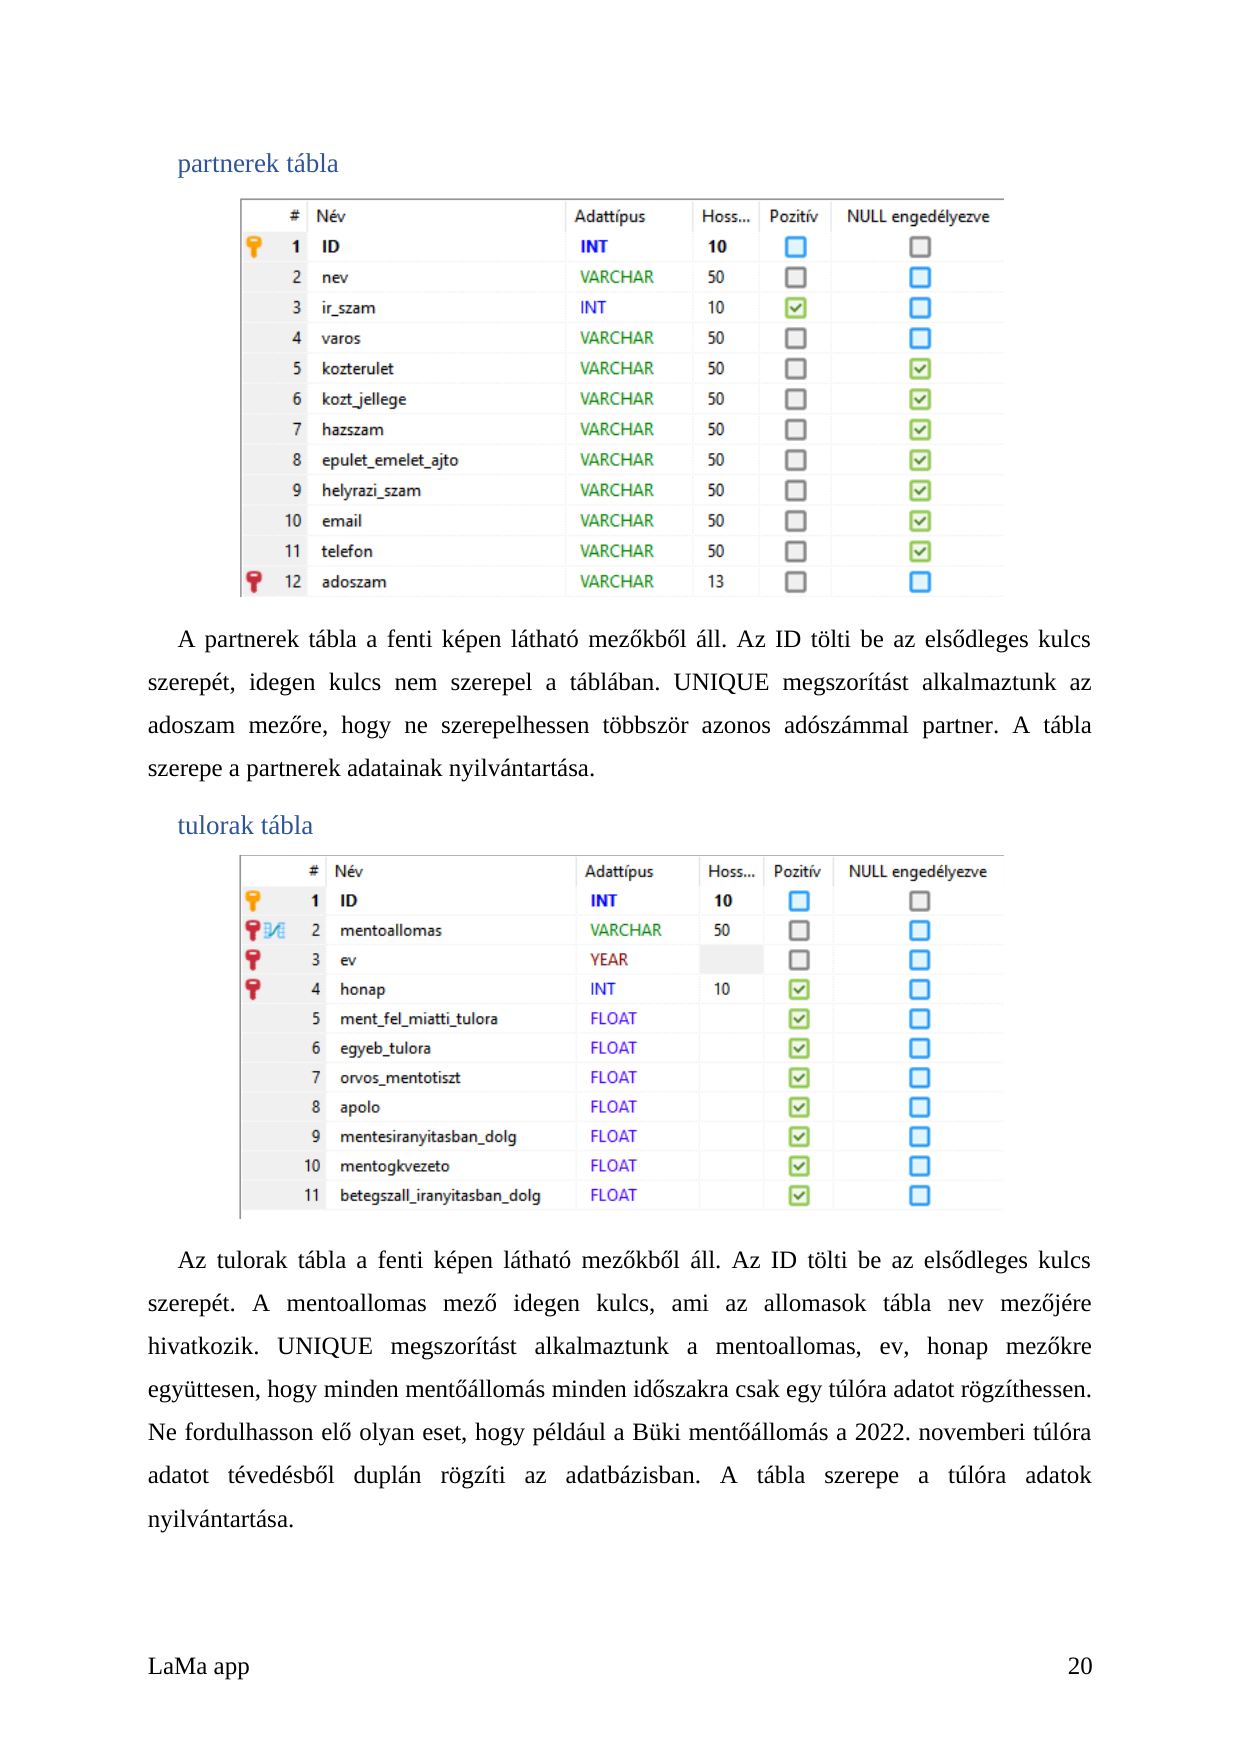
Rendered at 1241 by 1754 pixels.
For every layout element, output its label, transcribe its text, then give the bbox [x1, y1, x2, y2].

subtitle tulorak tábla [148, 809, 1093, 840]
text A partnerek tábla a fenti képen látható mezőkből áll. Az ID tölti be az elsődleges kulcs szerepét, idegen kulcs nem szerepel a táblában. UNIQUE megszorítást alkalmaztunk az adoszam mezőre, hogy ne szerepelhessen többször azonos adószámmal partner. A tábla szerepe a partnerek adatainak nyilvántartása. [148, 624, 1093, 782]
picture [236, 855, 1004, 1219]
picture [236, 194, 1004, 597]
text Az tulorak tábla a fenti képen látható mezőkből áll. Az ID tölti be az elsődleges kulcs szerepét. A mentoallomas mező idegen kulcs, ami az allomasok tábla nev mezőjére hivatkozik. UNIQUE megszorítást alkalmaztunk a mentoallomas, ev, honap mezőkre együttesen, hogy minden mentőállomás minden időszakra csak egy túlóra adatot rögzíthessen. Ne fordulhasson elő olyan eset, hogy például a Büki mentőállomás a 2022. novemberi túlóra adatot tévedésből duplán rögzíti az adatbázisban. A tábla szerepe a túlóra adatok nyilvántartása. [148, 1245, 1093, 1532]
subtitle partnerek tábla [148, 148, 1093, 179]
